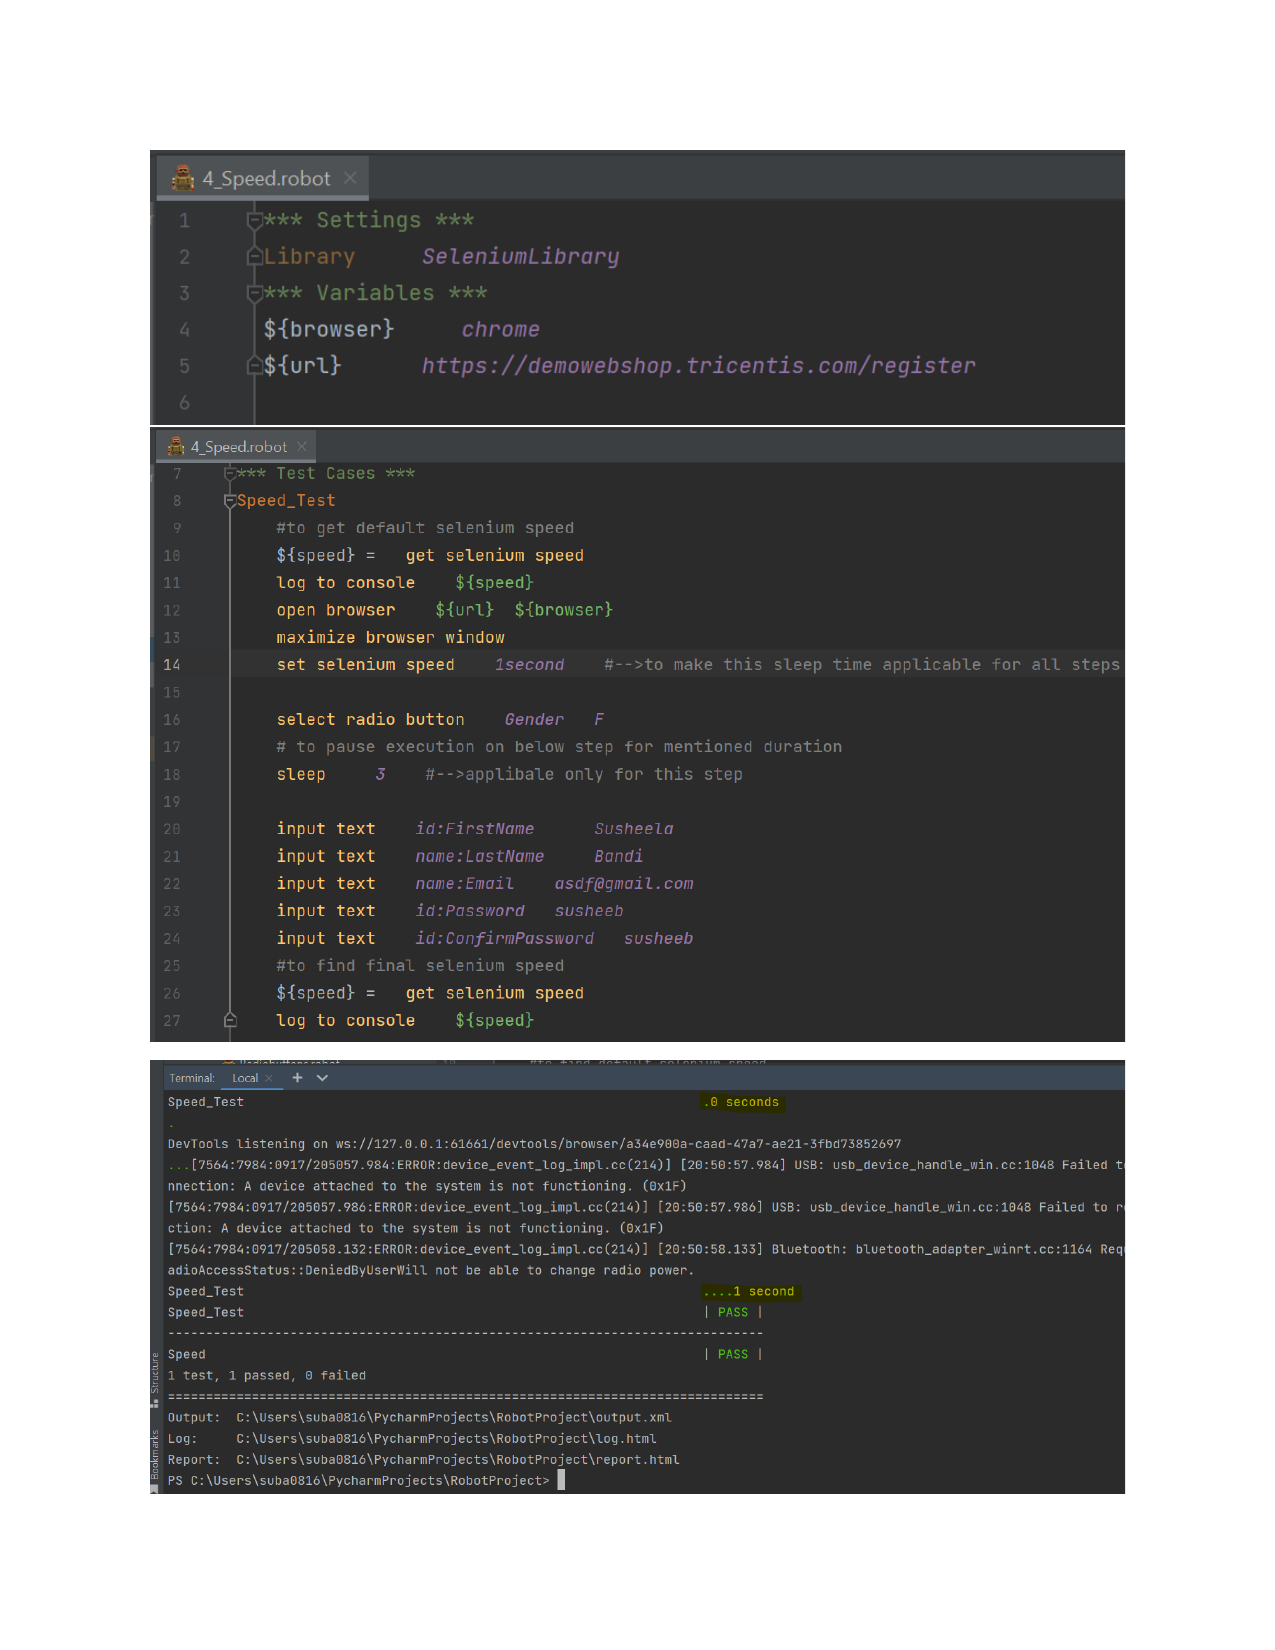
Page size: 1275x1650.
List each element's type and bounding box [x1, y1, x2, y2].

picture [150, 150, 1125, 425]
picture [150, 1060, 1125, 1494]
picture [150, 427, 1125, 1042]
